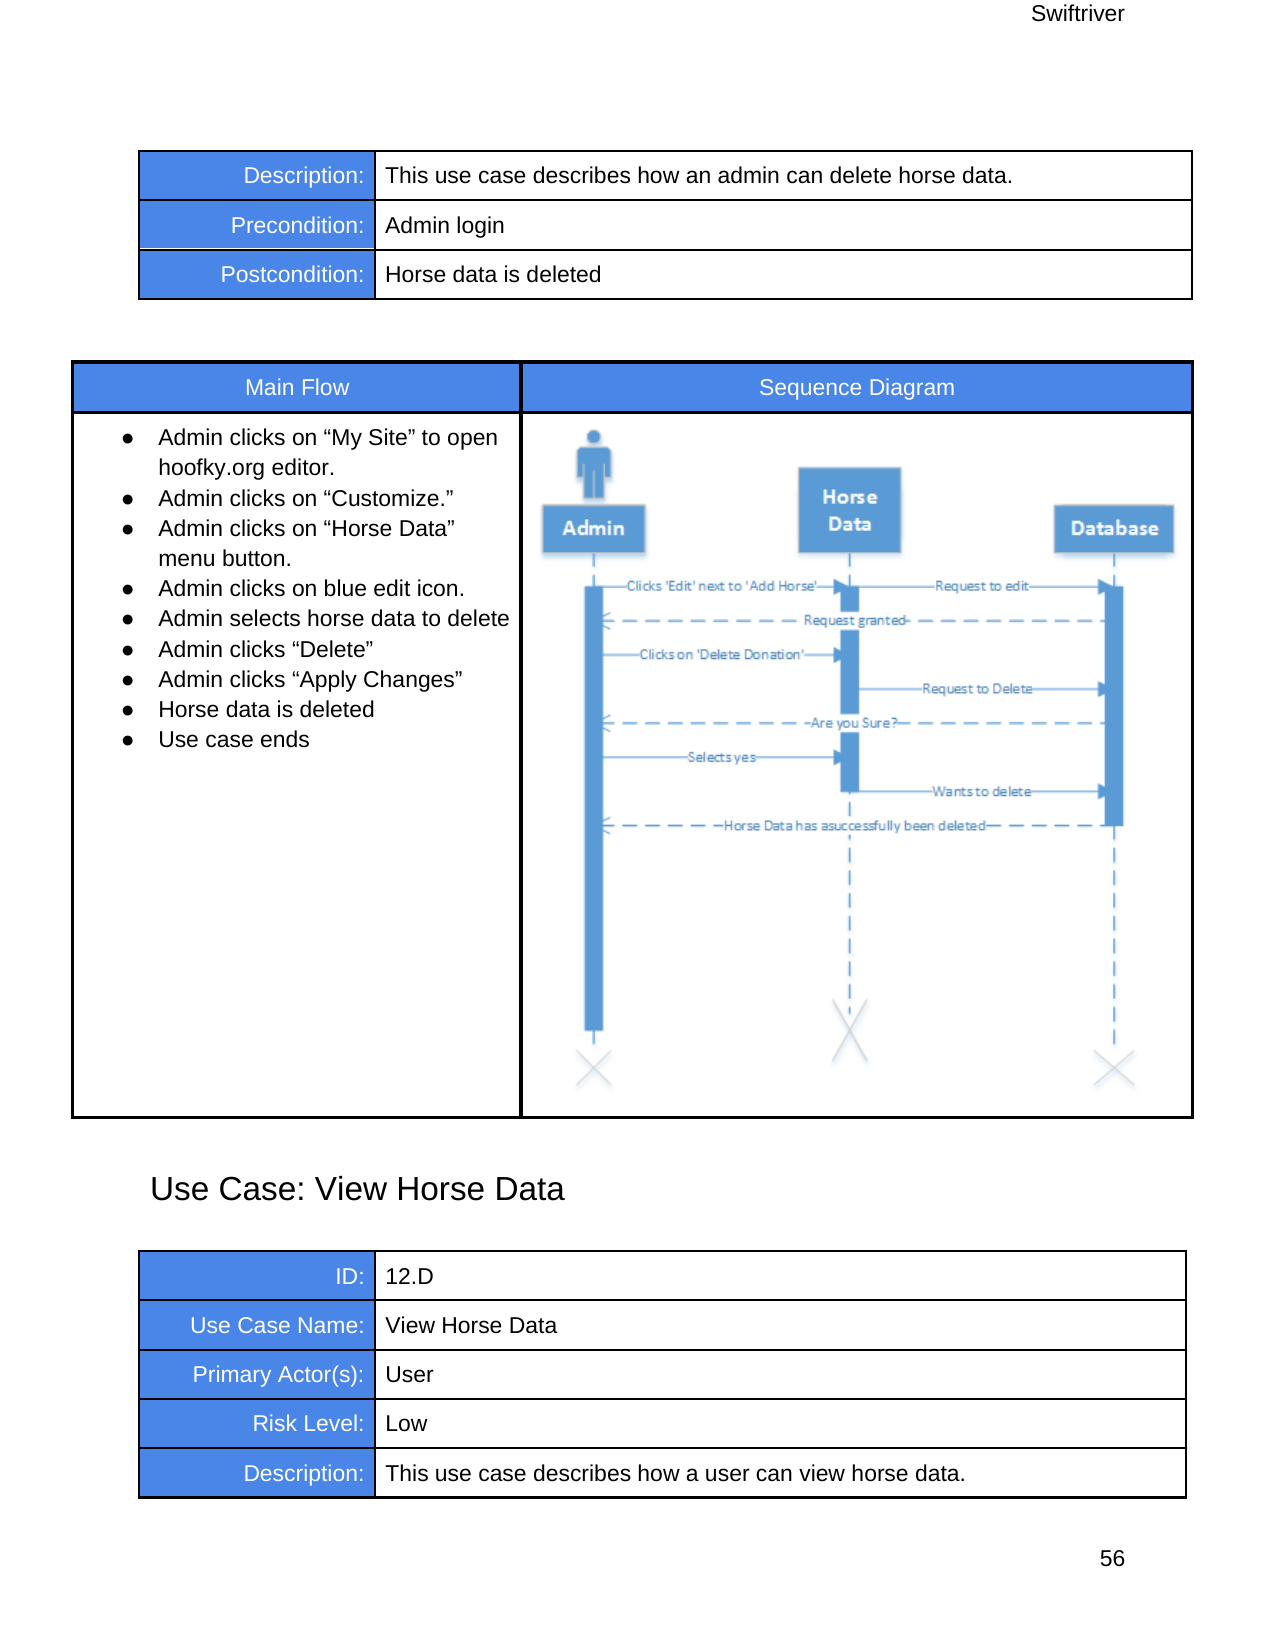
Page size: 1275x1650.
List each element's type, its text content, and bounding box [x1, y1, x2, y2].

table_cell Use Case Name: [140, 1301, 374, 1349]
table_cell Primary Actor(s): [140, 1351, 374, 1398]
table_cell Postcondition: [140, 251, 374, 298]
table_cell User [376, 1351, 1185, 1398]
table_cell View Horse Data [376, 1301, 1185, 1349]
table_header 12.D [376, 1252, 1185, 1299]
picture [531, 424, 1182, 1106]
table_header Main Flow [74, 364, 519, 411]
table_cell Risk Level: [140, 1400, 374, 1447]
table_cell Admin clicks on “My Site” to open hoofky.org editor. Admin clicks on “Customize.” Admin clicks on “Horse Data” menu button. Admin clicks on blue edit icon. Admin selects horse data to delete Admin clicks “Delete” Admin clicks “Apply Changes” Horse data is deleted Use case ends [74, 414, 519, 1116]
table_header Sequence Diagram [523, 364, 1191, 411]
table_cell Horse data is deleted [376, 251, 1191, 298]
table_cell This use case describes how a user can view horse data. [376, 1449, 1185, 1496]
table_cell [523, 414, 1191, 1116]
subtitle Use Case: View Horse Data [150, 1169, 1125, 1207]
table_cell This use case describes how an admin can delete horse data. [376, 152, 1191, 199]
table_cell Precondition: [140, 201, 374, 248]
table_header ID: [140, 1252, 374, 1299]
table_cell Admin login [376, 201, 1191, 248]
table_cell Description: [140, 1449, 374, 1496]
table_cell Low [376, 1400, 1185, 1447]
table_cell Description: [140, 152, 374, 199]
